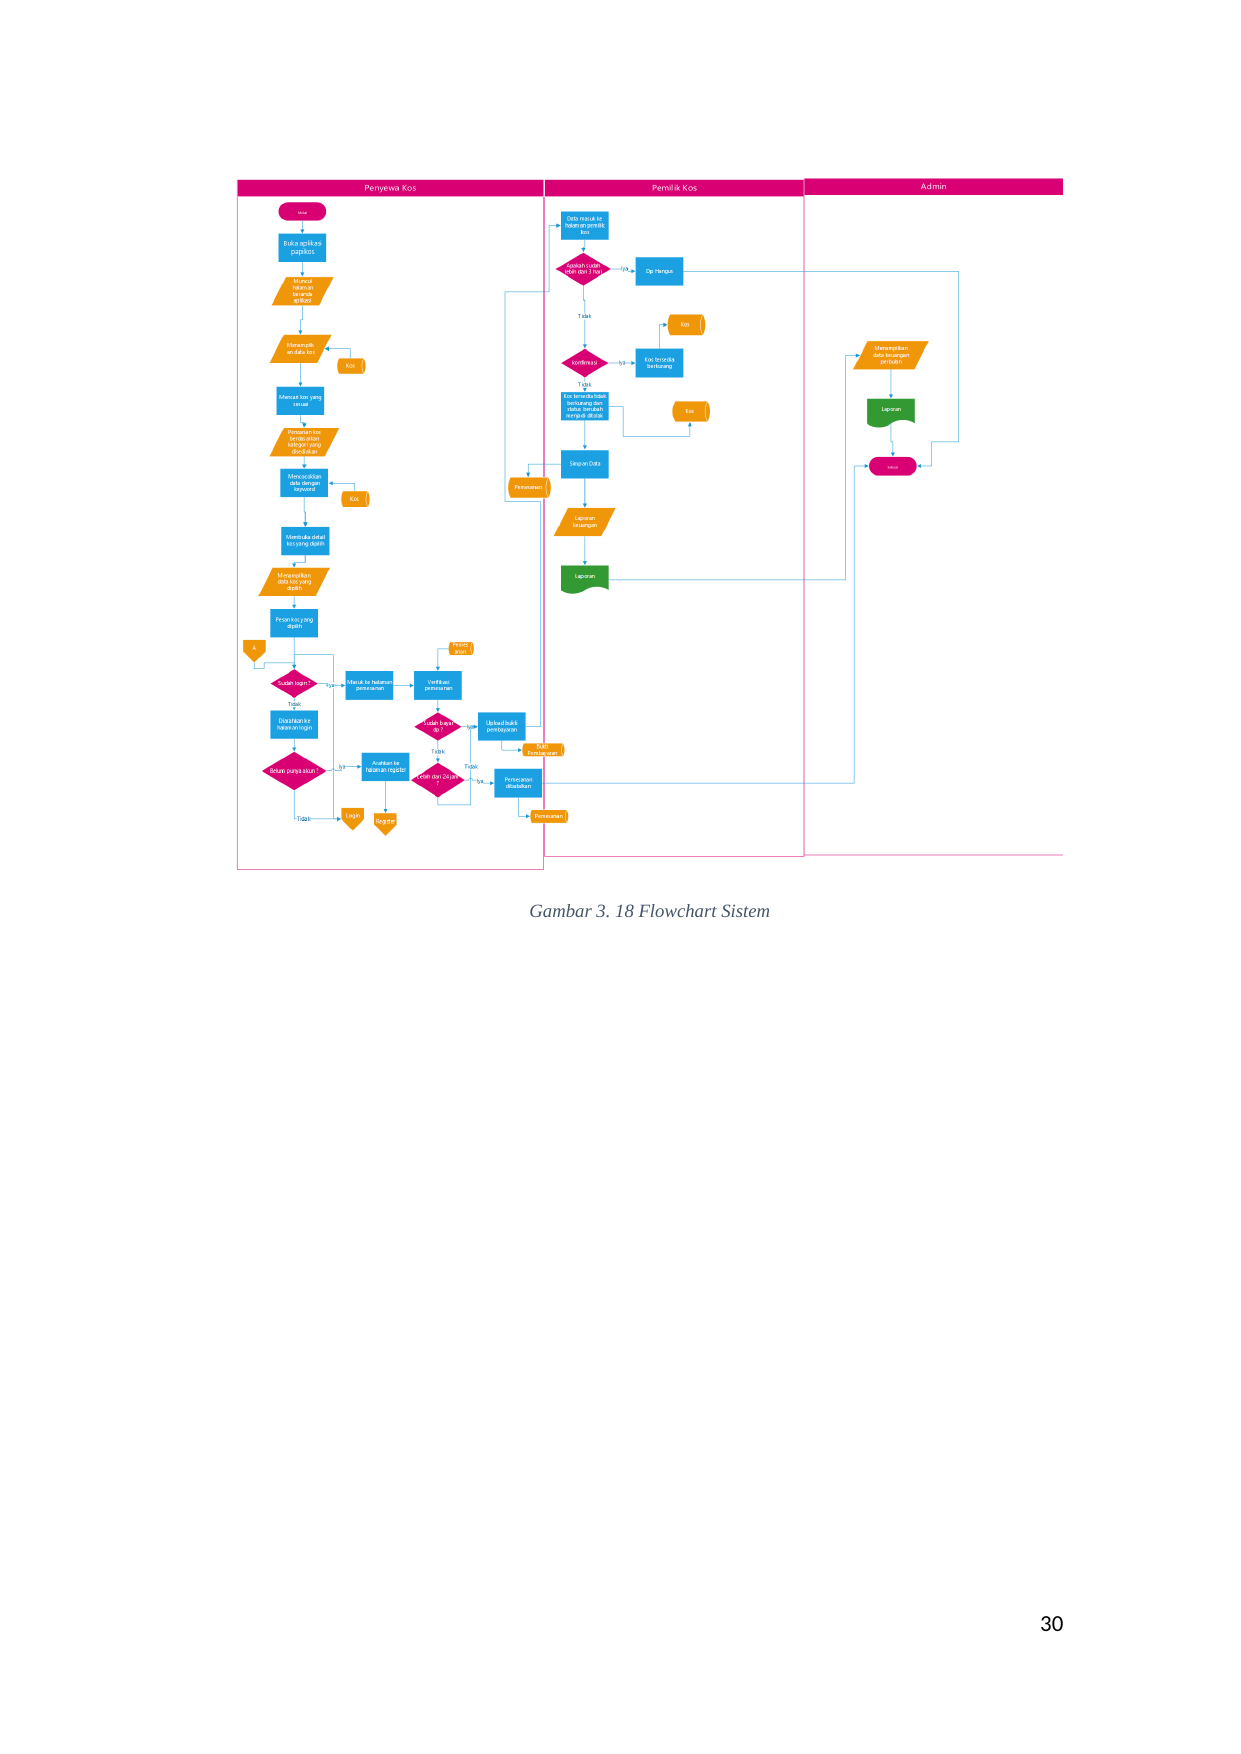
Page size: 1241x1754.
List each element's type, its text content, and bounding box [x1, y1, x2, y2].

text Gambar 3. 18 Flowchart Sistem [236, 900, 1063, 922]
picture [236, 177, 1063, 870]
